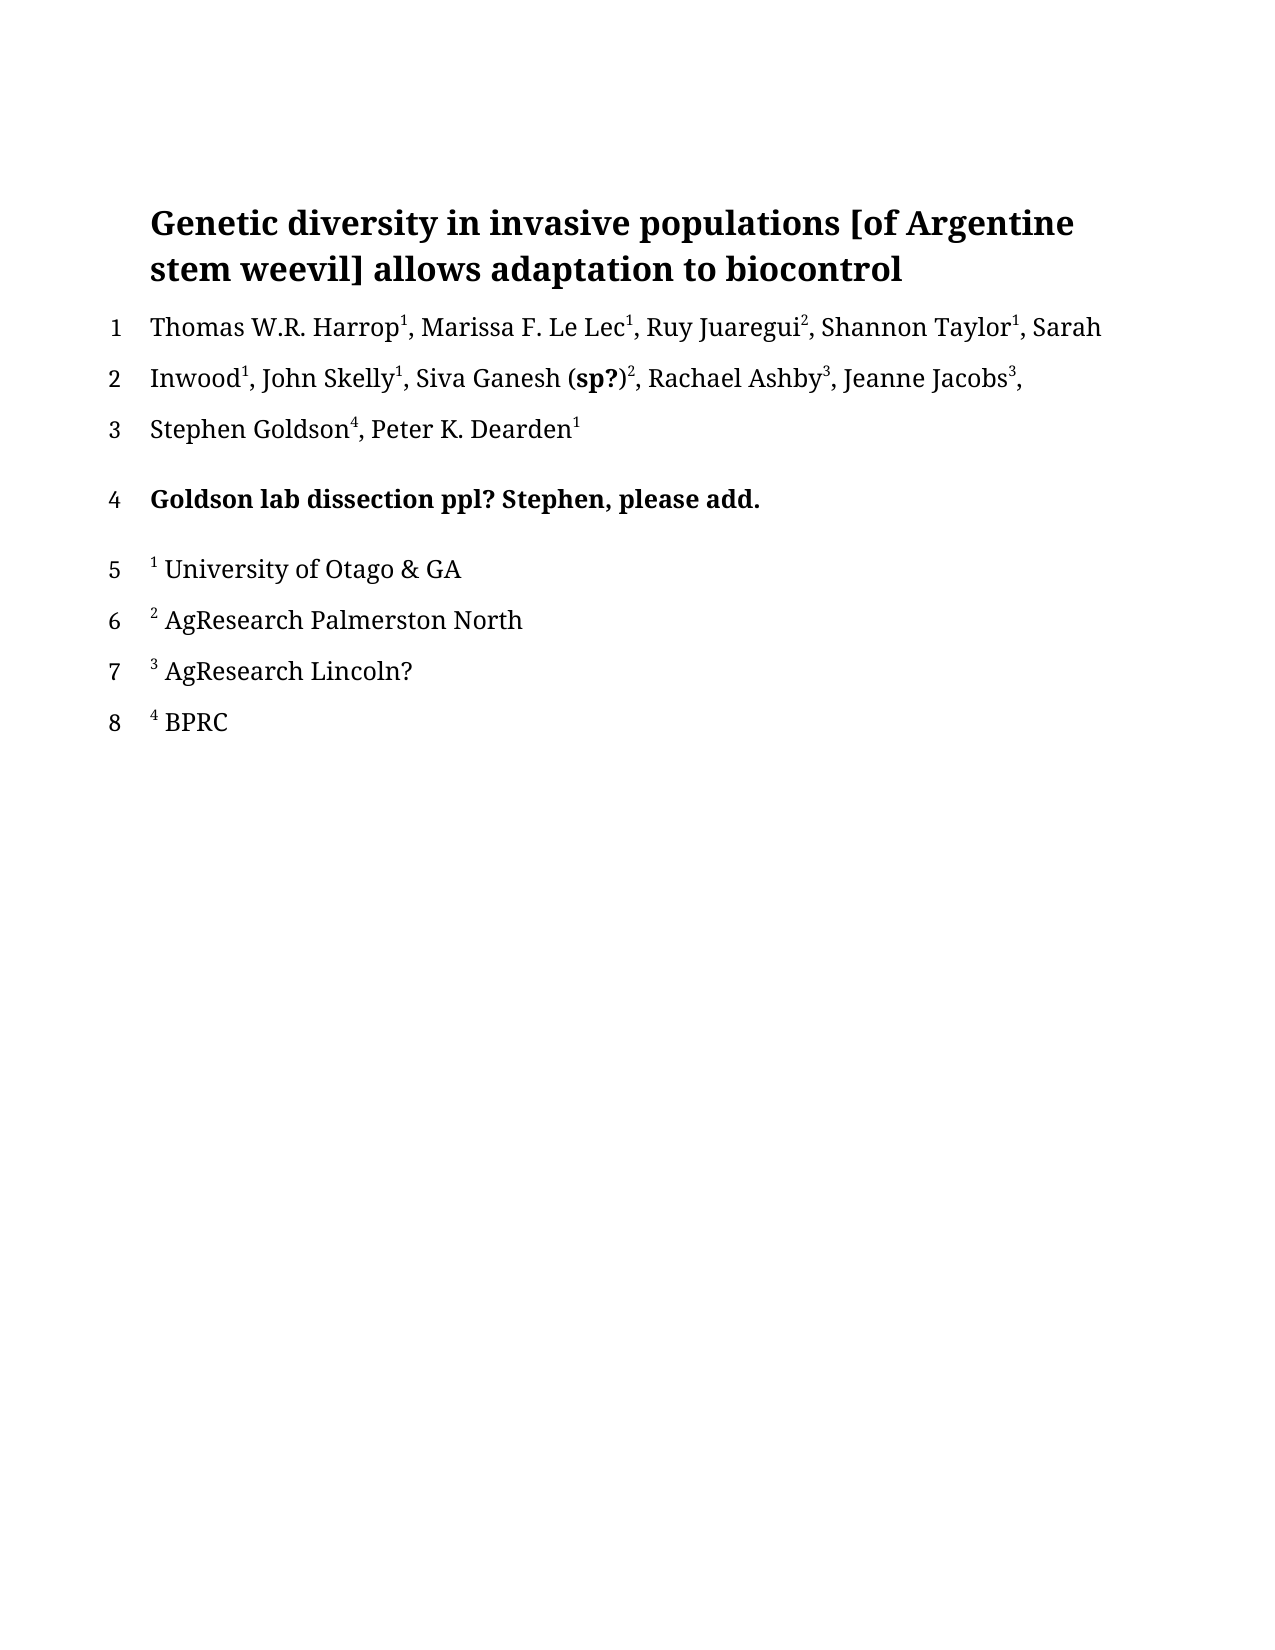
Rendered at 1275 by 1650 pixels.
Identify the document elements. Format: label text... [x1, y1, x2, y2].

text Thomas W.R. Harrop1, Marissa F. Le Lec1, Ruy Juaregui2, Shannon Taylor1, Sarah Inwood1, John Skelly1, Siva Ganesh (sp?)2, Rachael Ashby3, Jeanne Jacobs3, Stephen Goldson4, Peter K. Dearden1 [150, 309, 1125, 446]
subtitle Genetic diversity in invasive populations [of Argentine stem weevil] allows adaptation to biocontrol [150, 200, 1125, 291]
text 1 University of Otago & GA 2 AgResearch Palmerston North 3 AgResearch Lincoln? 4 BPRC [150, 551, 1125, 738]
text Goldson lab dissection ppl? Stephen, please add. [150, 481, 1125, 516]
